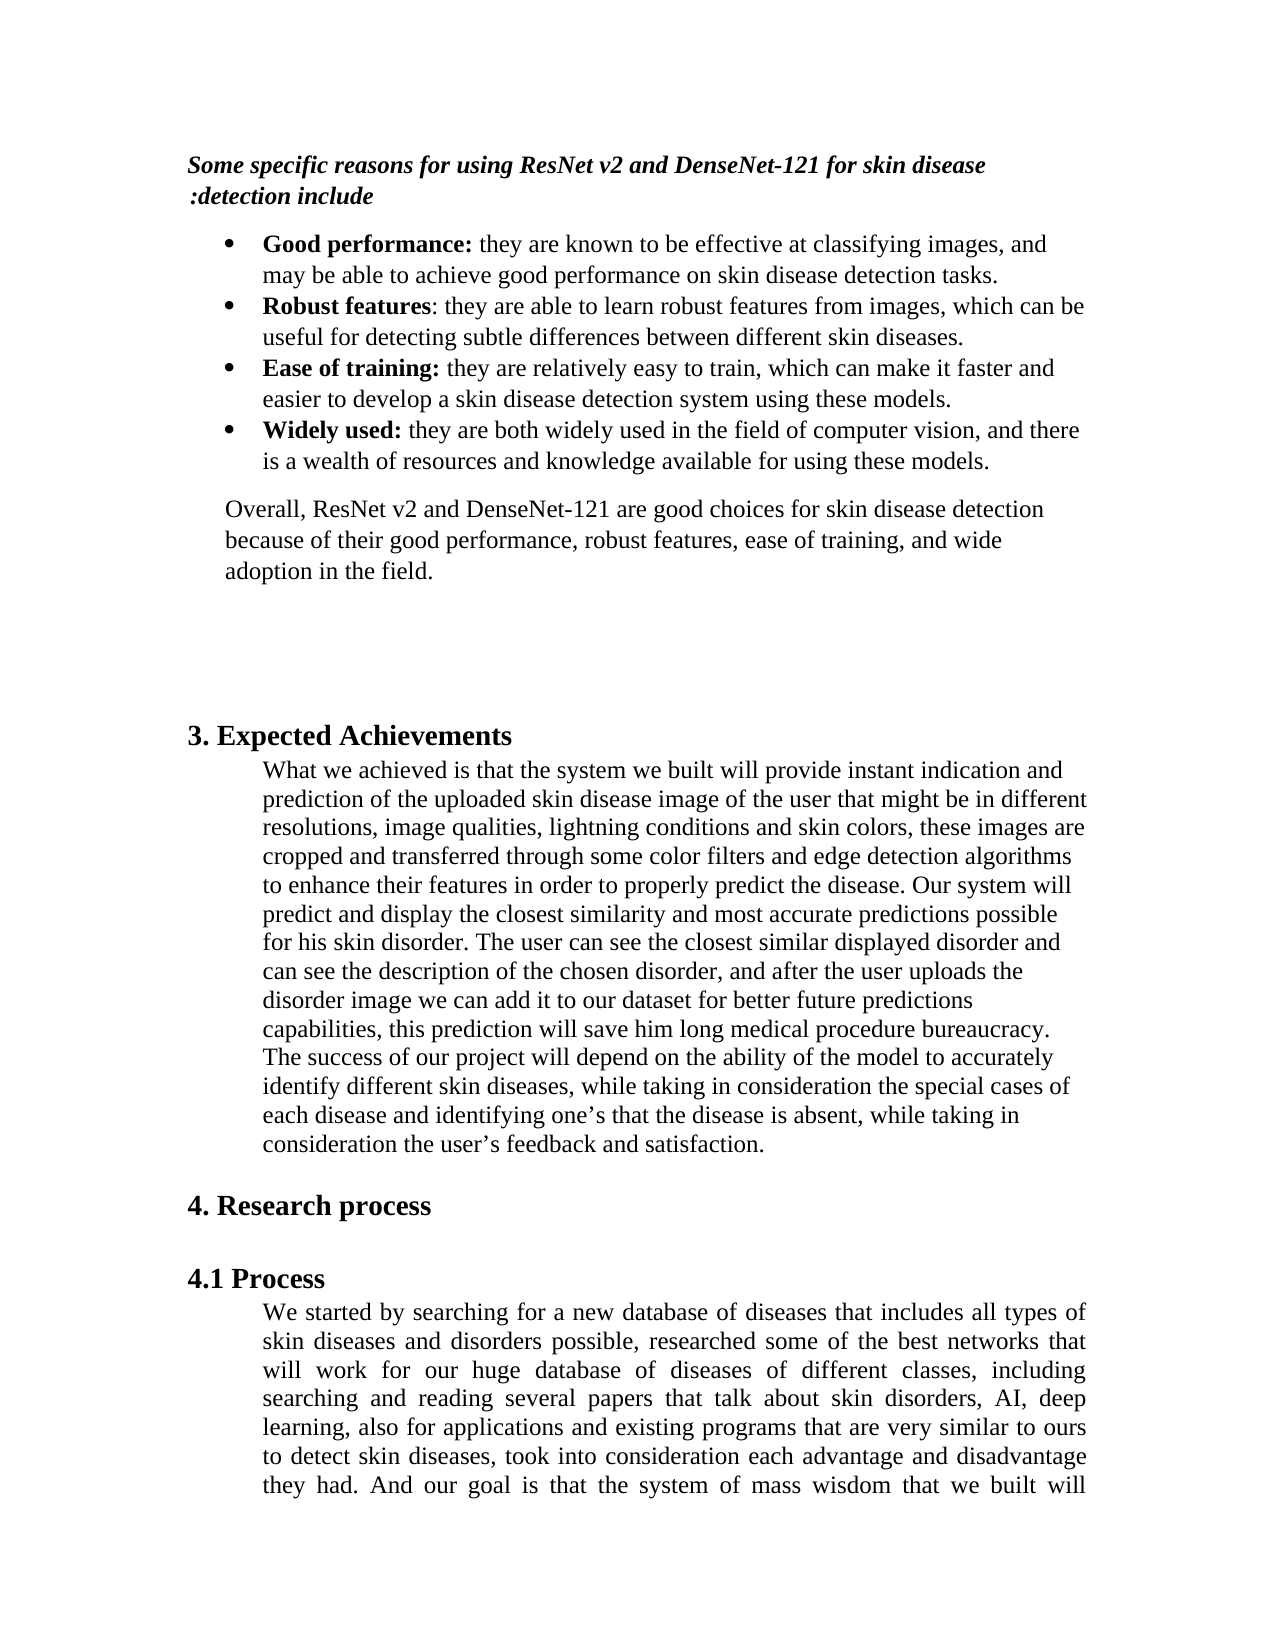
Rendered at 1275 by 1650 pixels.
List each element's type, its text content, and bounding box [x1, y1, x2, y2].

subtitle 4.1 Process [187, 1261, 1087, 1294]
text Some specific reasons for using ResNet v2 and DenseNet-121 for skin disease detection include: [187, 150, 1087, 210]
text 3. Expected Achievements [187, 718, 1087, 752]
list Ease of training: they are relatively easy to train, which can make it faster and easier to develop a skin disease detection system using these models. [225, 353, 1087, 413]
list Good performance: they are known to be effective at classifying images, and may be able to achieve good performance on skin disease detection tasks. [225, 229, 1087, 288]
list Widely used: they are both widely used in the field of computer vision, and there is a wealth of resources and knowledge available for using these models. [225, 415, 1087, 475]
text Overall, ResNet v2 and DenseNet-121 are good choices for skin disease detection because of their good performance, robust features, ease of training, and wide adoption in the field. [225, 494, 1087, 584]
text What we achieved is that the system we built will provide instant indication and prediction of the uploaded skin disease image of the user that might be in different resolutions, image qualities, lightning conditions and skin colors, these images are cropped and transferred through some color filters and edge detection algorithms to enhance their features in order to properly predict the disease. Our system will predict and display the closest similarity and most accurate predictions possible for his skin disorder. The user can see the closest similar displayed disorder and can see the description of the chosen disorder, and after the user uploads the disorder image we can add it to our dataset for better future predictions capabilities, this prediction will save him long medical procedure bureaucracy. [262, 755, 1087, 1042]
text The success of our project will depend on the ability of the model to accurately identify different skin diseases, while taking in consideration the special cases of each disease and identifying one’s that the disease is absent, while taking in consideration the user’s feedback and satisfaction. [262, 1042, 1087, 1157]
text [262, 1297, 1087, 1498]
list Robust features: they are able to learn robust features from images, which can be useful for detecting subtle differences between different skin diseases. [225, 291, 1087, 351]
text 4. Research process [187, 1188, 1087, 1222]
